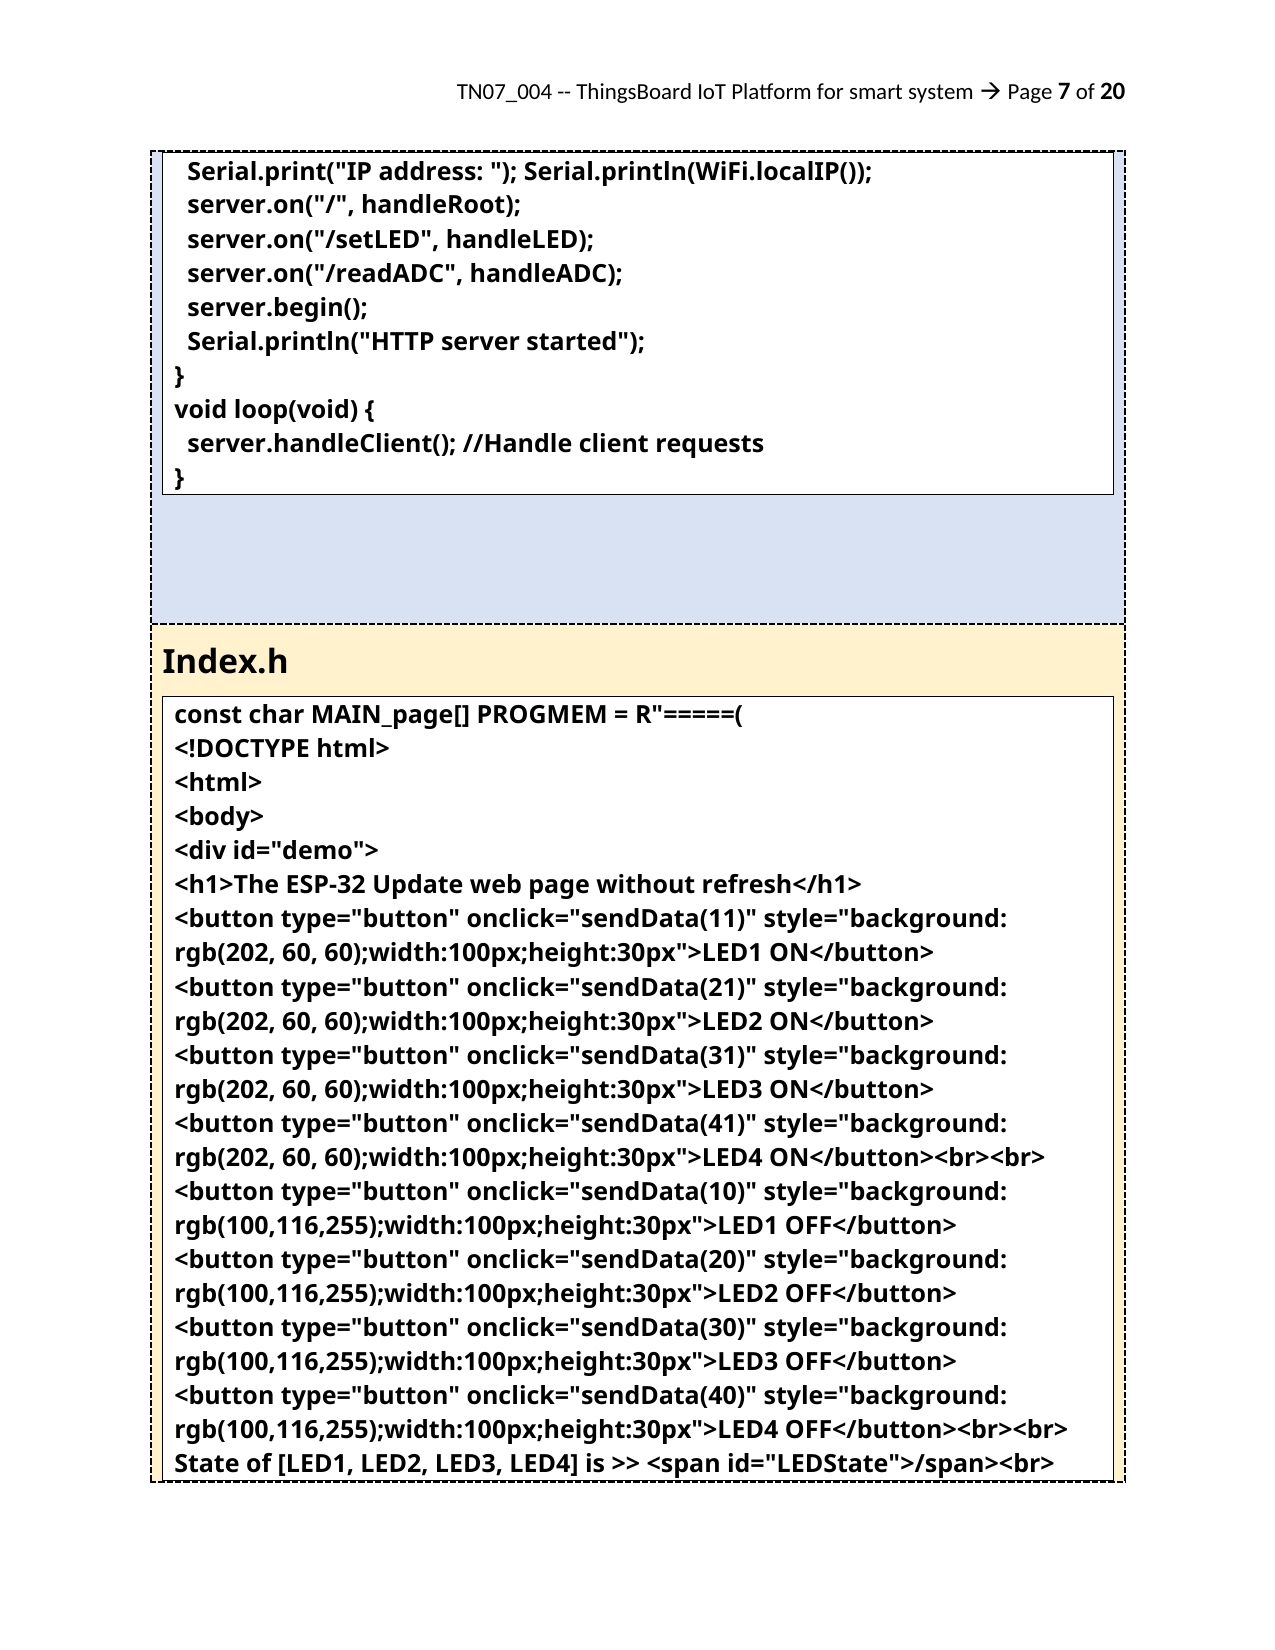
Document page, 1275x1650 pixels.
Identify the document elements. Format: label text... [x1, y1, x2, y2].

table_cell Code [151, 150, 1125, 623]
table_cell Index.h [151, 623, 1125, 1481]
